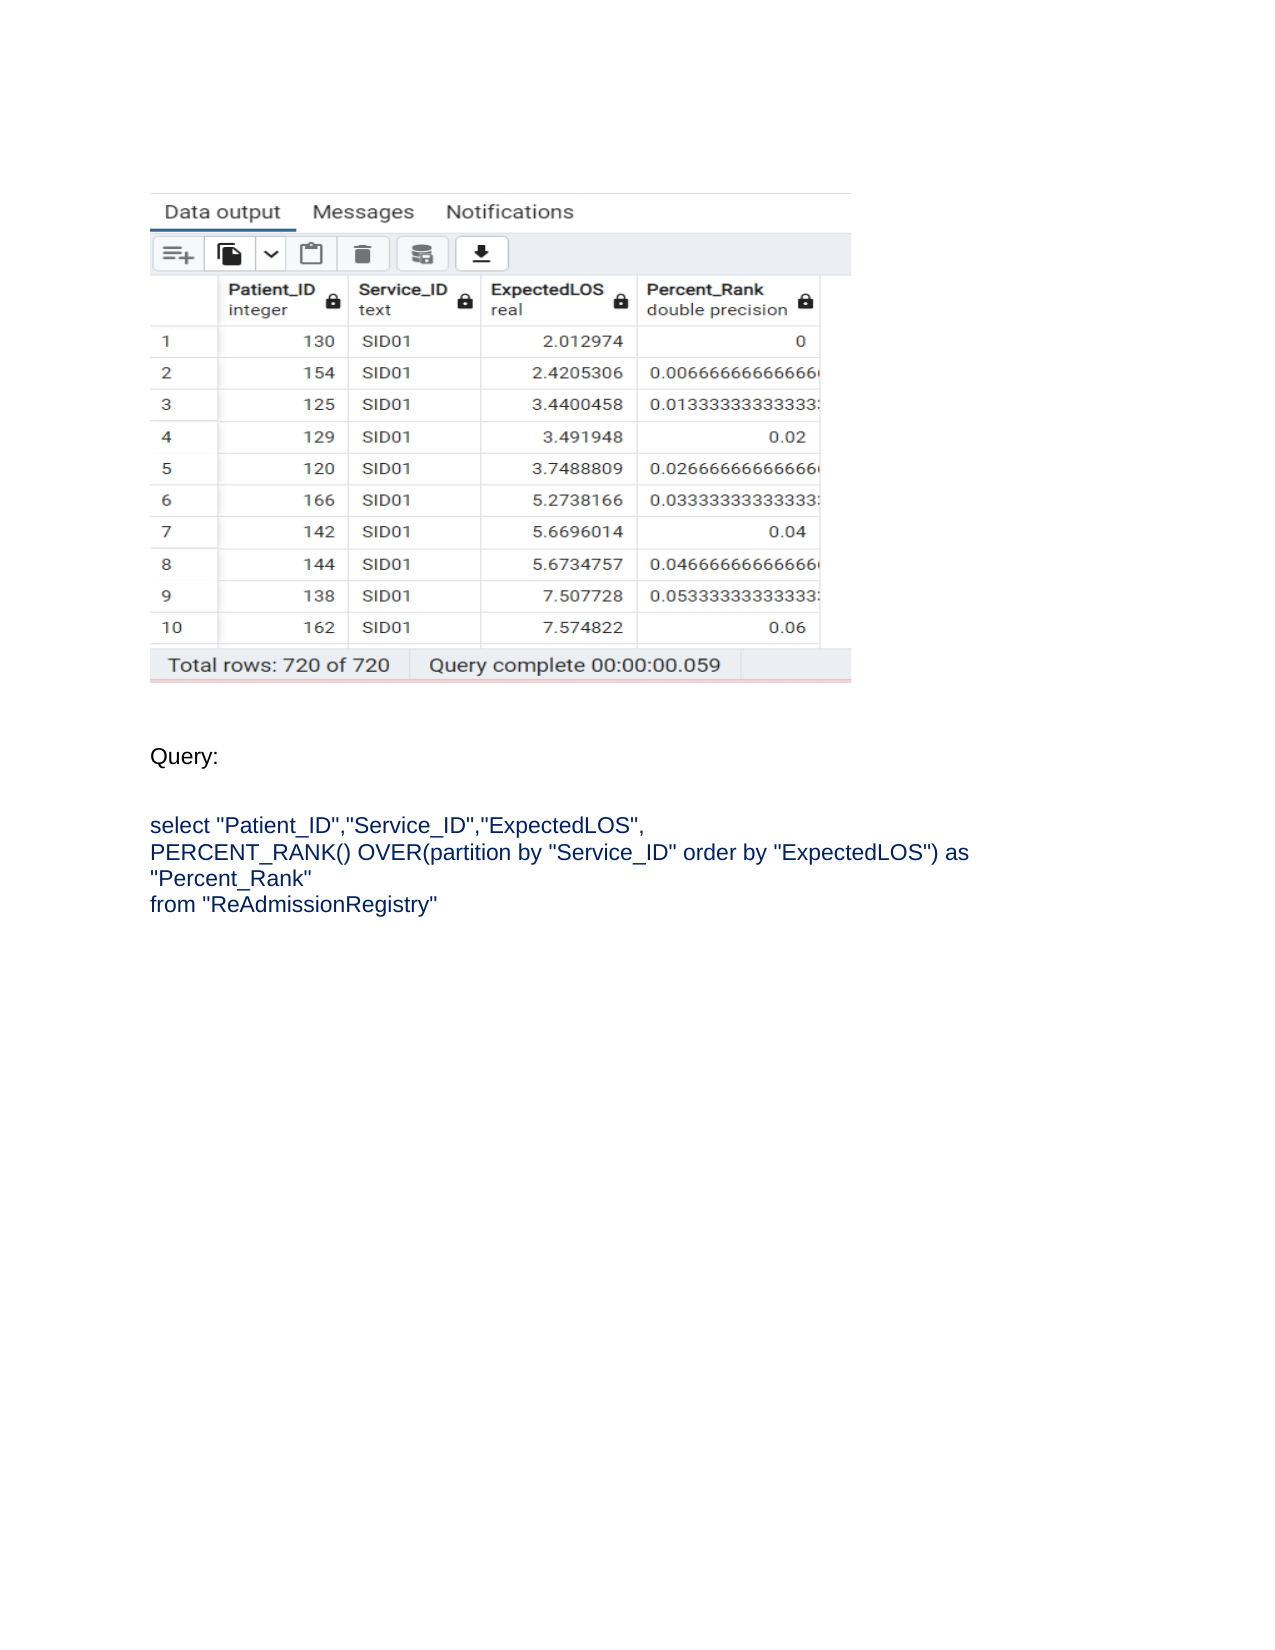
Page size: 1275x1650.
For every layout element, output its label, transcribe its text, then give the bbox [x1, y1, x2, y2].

text Query: [150, 743, 1125, 769]
picture [150, 193, 852, 683]
text select "Patient_ID","Service_ID","ExpectedLOS", [150, 812, 1125, 838]
text PERCENT_RANK() OVER(partition by "Service_ID" order by "ExpectedLOS") as "Percent_Rank" [150, 838, 1125, 891]
text from "ReAdmissionRegistry" [150, 891, 1125, 917]
